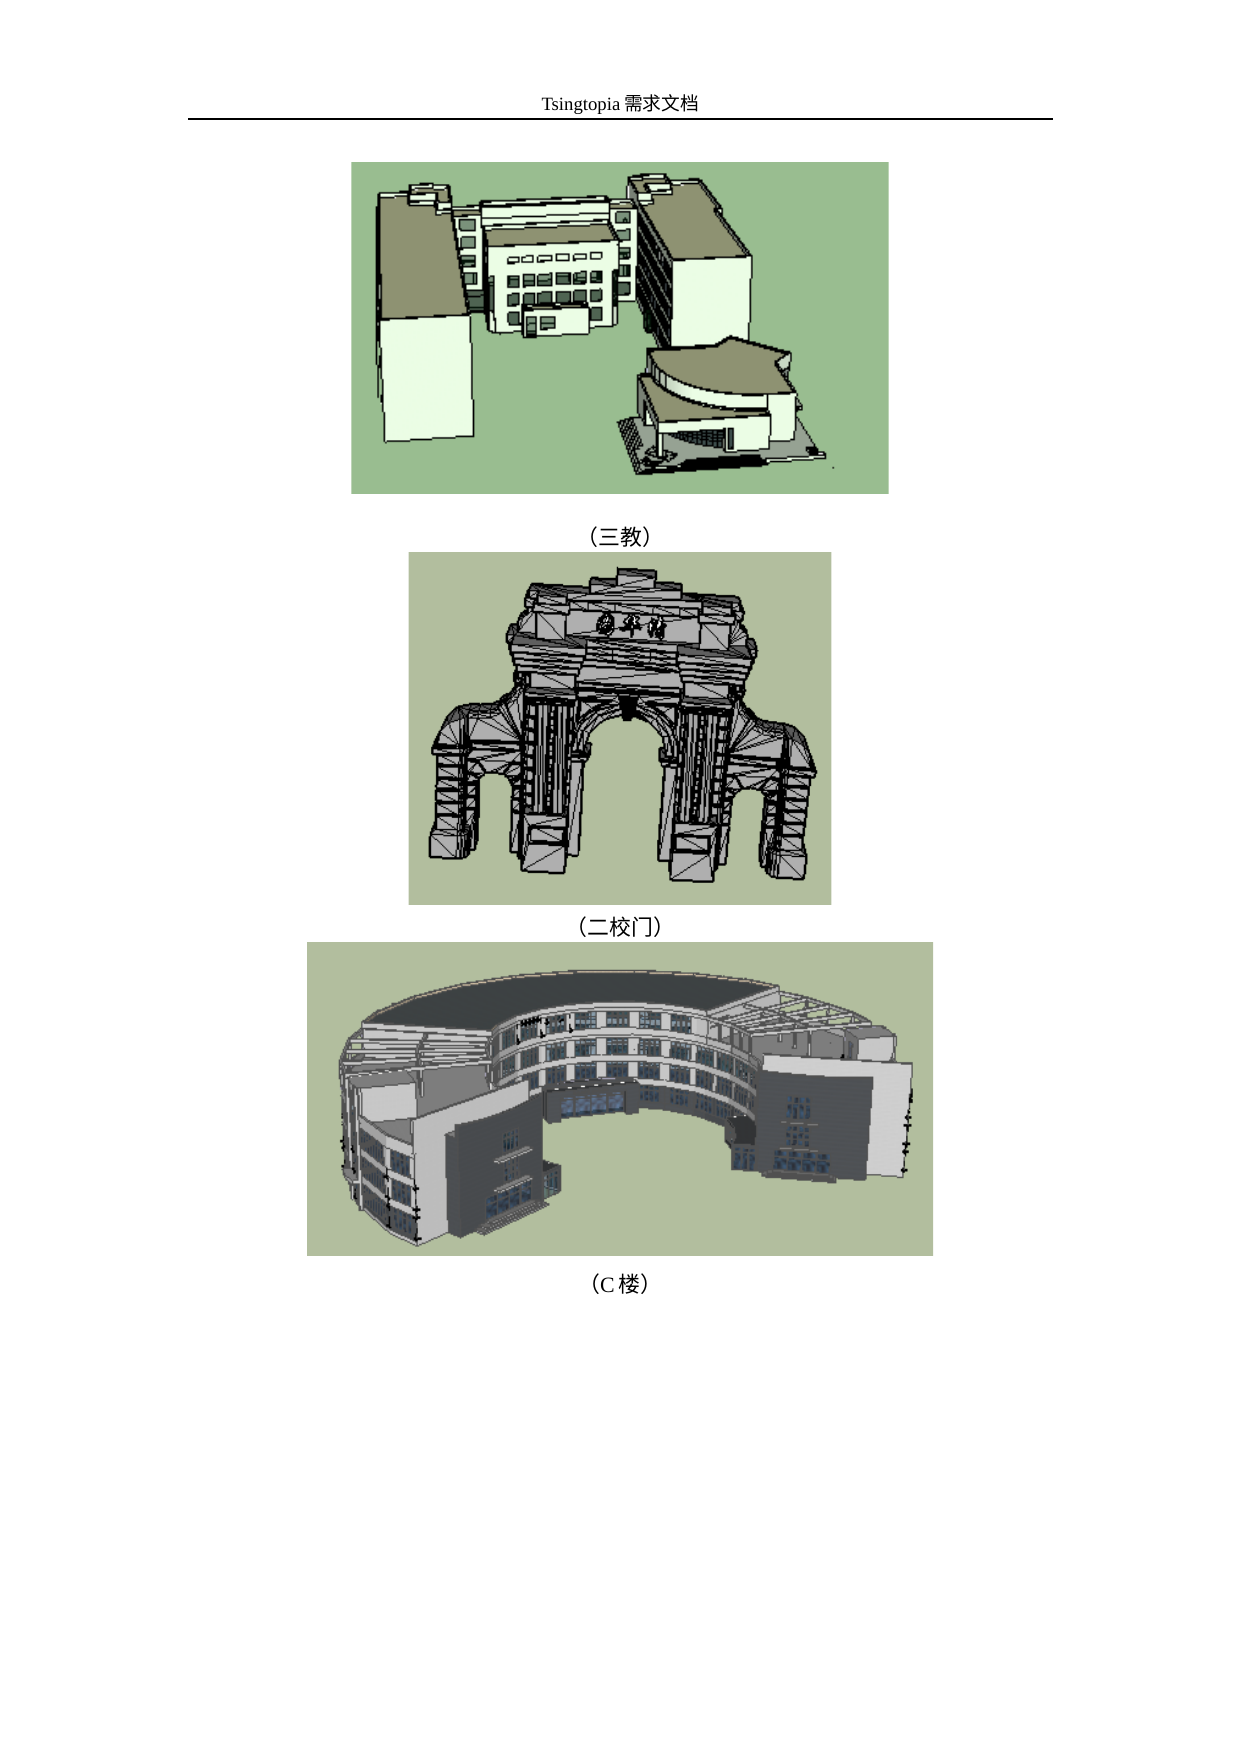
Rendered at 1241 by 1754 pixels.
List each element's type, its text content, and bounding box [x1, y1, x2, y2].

picture [351, 162, 889, 494]
picture [408, 552, 832, 905]
text （三教） [187, 519, 1053, 552]
text （二校门） [187, 909, 1053, 942]
picture [307, 942, 934, 1256]
text （C楼） [187, 1267, 1053, 1299]
